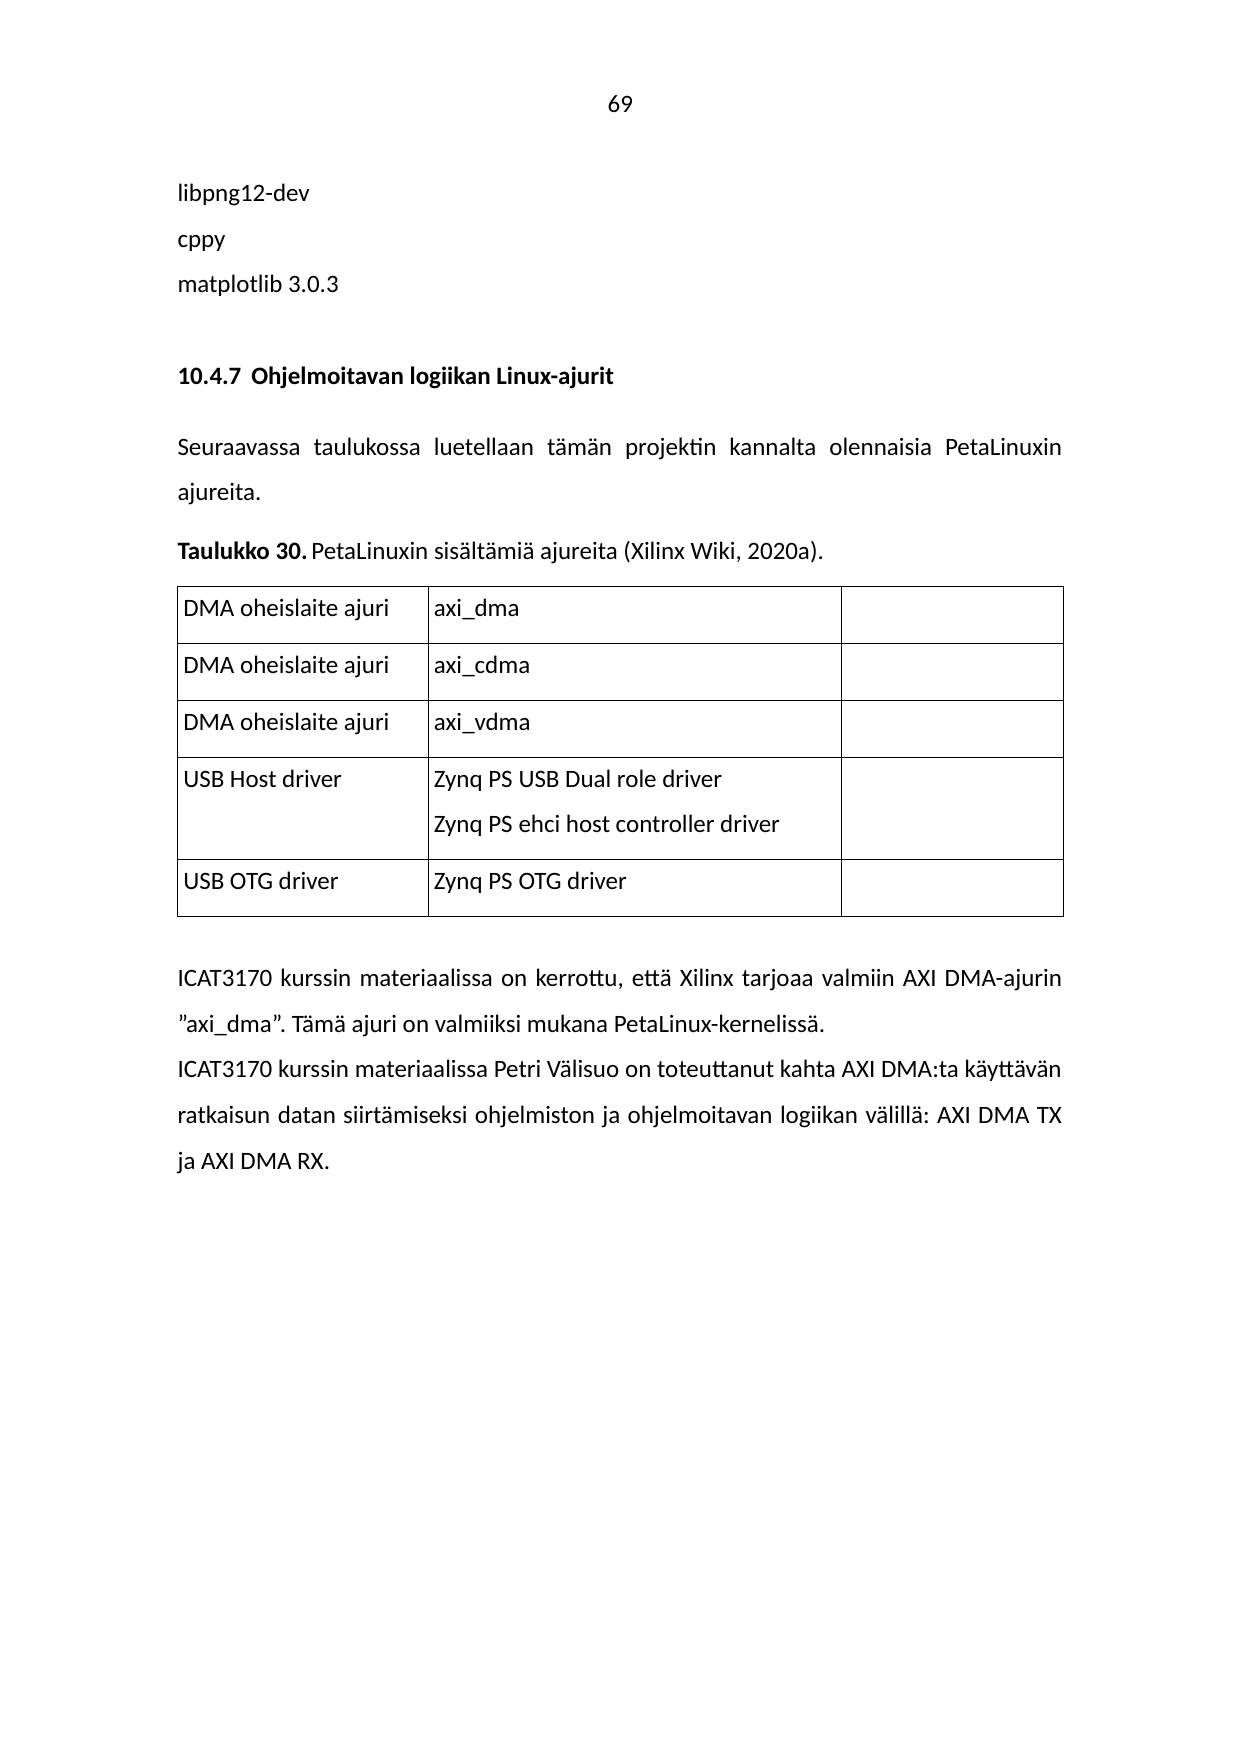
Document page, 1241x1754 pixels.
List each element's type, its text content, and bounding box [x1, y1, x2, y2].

subtitle Ohjelmoitavan logiikan Linux-ajurit [177, 360, 1063, 391]
text libpng12-dev [177, 177, 1063, 208]
table_cell axi_vdma [429, 701, 841, 756]
text cppy [177, 223, 1063, 253]
text ICAT3170 kurssin materiaalissa Petri Välisuo on toteuttanut kahta AXI DMA:ta käyttävän ratkaisun datan siirtämiseksi ohjelmiston ja ohjelmoitavan logiikan välillä: AXI DMA TX ja AXI DMA RX. [177, 1053, 1063, 1175]
text Taulukko 30. PetaLinuxin sisältämiä ajureita (Xilinx Wiki, 2020a). [177, 535, 1063, 565]
table_cell USB OTG driver [178, 860, 428, 916]
table_cell axi_cdma [429, 644, 841, 700]
table_cell Zynq PS OTG driver [429, 860, 841, 916]
table_header [842, 587, 1063, 643]
text matplotlib 3.0.3 [177, 269, 1063, 299]
table_cell USB Host driver [178, 758, 428, 859]
table_cell [842, 701, 1063, 756]
table_cell [842, 758, 1063, 859]
table_cell DMA oheislaite ajuri [178, 644, 428, 700]
table_cell [842, 860, 1063, 916]
table_cell DMA oheislaite ajuri [178, 701, 428, 756]
text Seuraavassa taulukossa luetellaan tämän projektin kannalta olennaisia PetaLinuxin ajureita. [177, 431, 1063, 507]
table_cell Zynq PS USB Dual role driver Zynq PS ehci host controller driver [429, 758, 841, 859]
table_header DMA oheislaite ajuri [178, 587, 428, 643]
table_header axi_dma [429, 587, 841, 643]
text ICAT3170 kurssin materiaalissa on kerrottu, että Xilinx tarjoaa valmiin AXI DMA-ajurin ”axi_dma”. Tämä ajuri on valmiiksi mukana PetaLinux-kernelissä. [177, 962, 1063, 1038]
table_cell [842, 644, 1063, 700]
